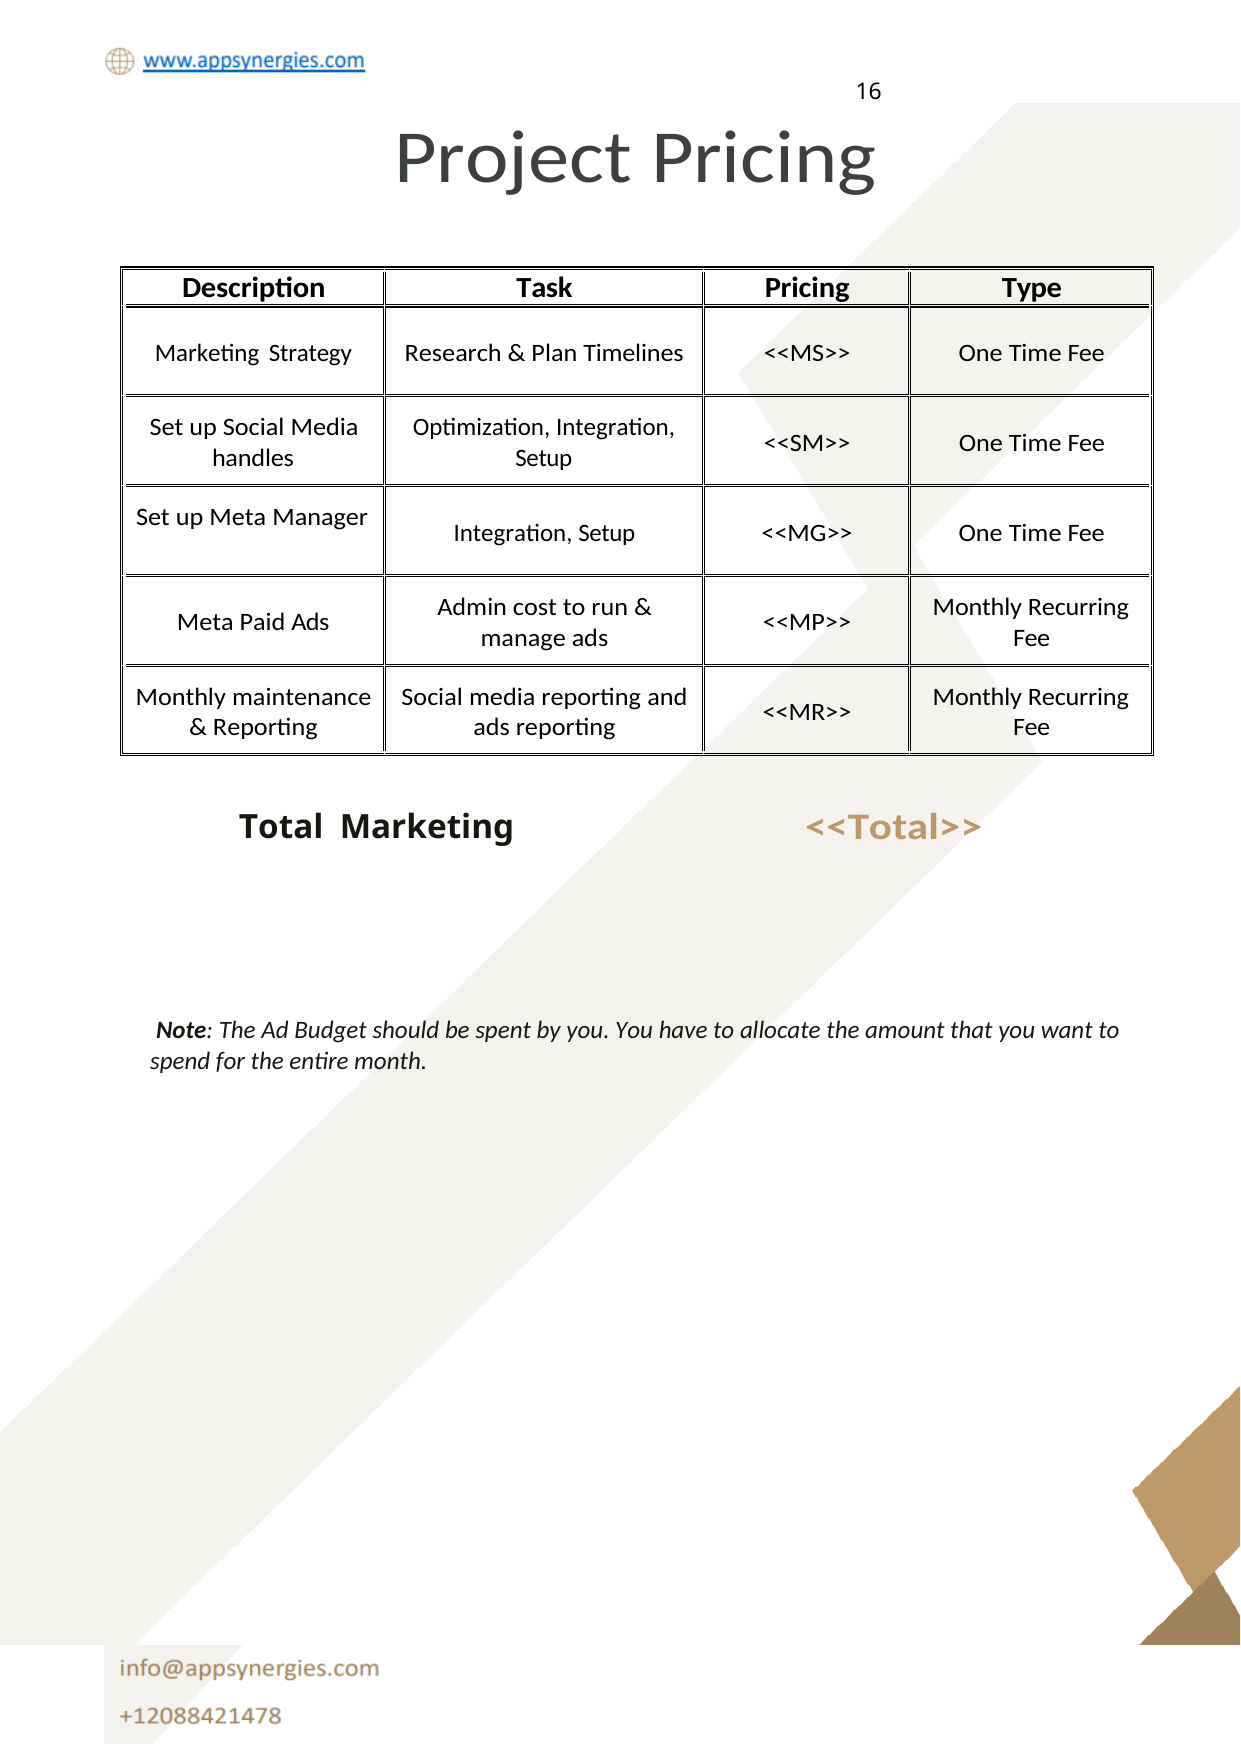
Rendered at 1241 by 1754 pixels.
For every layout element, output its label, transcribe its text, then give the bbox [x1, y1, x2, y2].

table_cell Research & Plan Timelines [386, 308, 702, 394]
table_cell <<MG>> [705, 487, 908, 574]
table_cell One Time Fee [910, 304, 1152, 394]
table_header <<Total>> [635, 803, 1152, 868]
table_cell <<MR>> [703, 664, 910, 753]
table_cell <<SM>> [705, 397, 908, 484]
table_header Description [123, 270, 384, 304]
table_cell Set up Social Media handles [122, 394, 384, 484]
table_cell Monthly maintenance & Reporting [123, 664, 384, 753]
picture [0, 103, 1241, 1744]
subtitle Project Pricing [394, 109, 1211, 201]
table_cell Monthly Recurring Fee [911, 574, 1151, 663]
table_cell Monthly Recurring Fee [910, 664, 1151, 753]
table_cell <<MP>> [705, 577, 908, 663]
table_cell Integration, Setup [386, 487, 702, 574]
table_cell Social media reporting and ads reporting [384, 667, 703, 753]
table_cell Set up Meta Manager [122, 484, 384, 574]
table_header Total Marketing [118, 803, 635, 868]
table_cell Admin cost to run & manage ads [386, 577, 702, 663]
table_cell Marketing Strategy [122, 304, 384, 394]
table_cell Optimization, Integration, Setup [386, 397, 702, 484]
text Note: The Ad Budget should be spent by you. You have to allocate the amount that you want to spend for the entire month. [150, 1014, 1156, 1076]
table_header Task [384, 270, 703, 304]
table_cell One Time Fee [910, 394, 1152, 484]
picture [103, 40, 369, 84]
table_cell Meta Paid Ads [123, 574, 383, 663]
table_header Pricing [703, 268, 910, 304]
table_cell <<MS>> [705, 308, 908, 394]
table_header Type [910, 270, 1151, 304]
table_cell One Time Fee [910, 484, 1152, 574]
